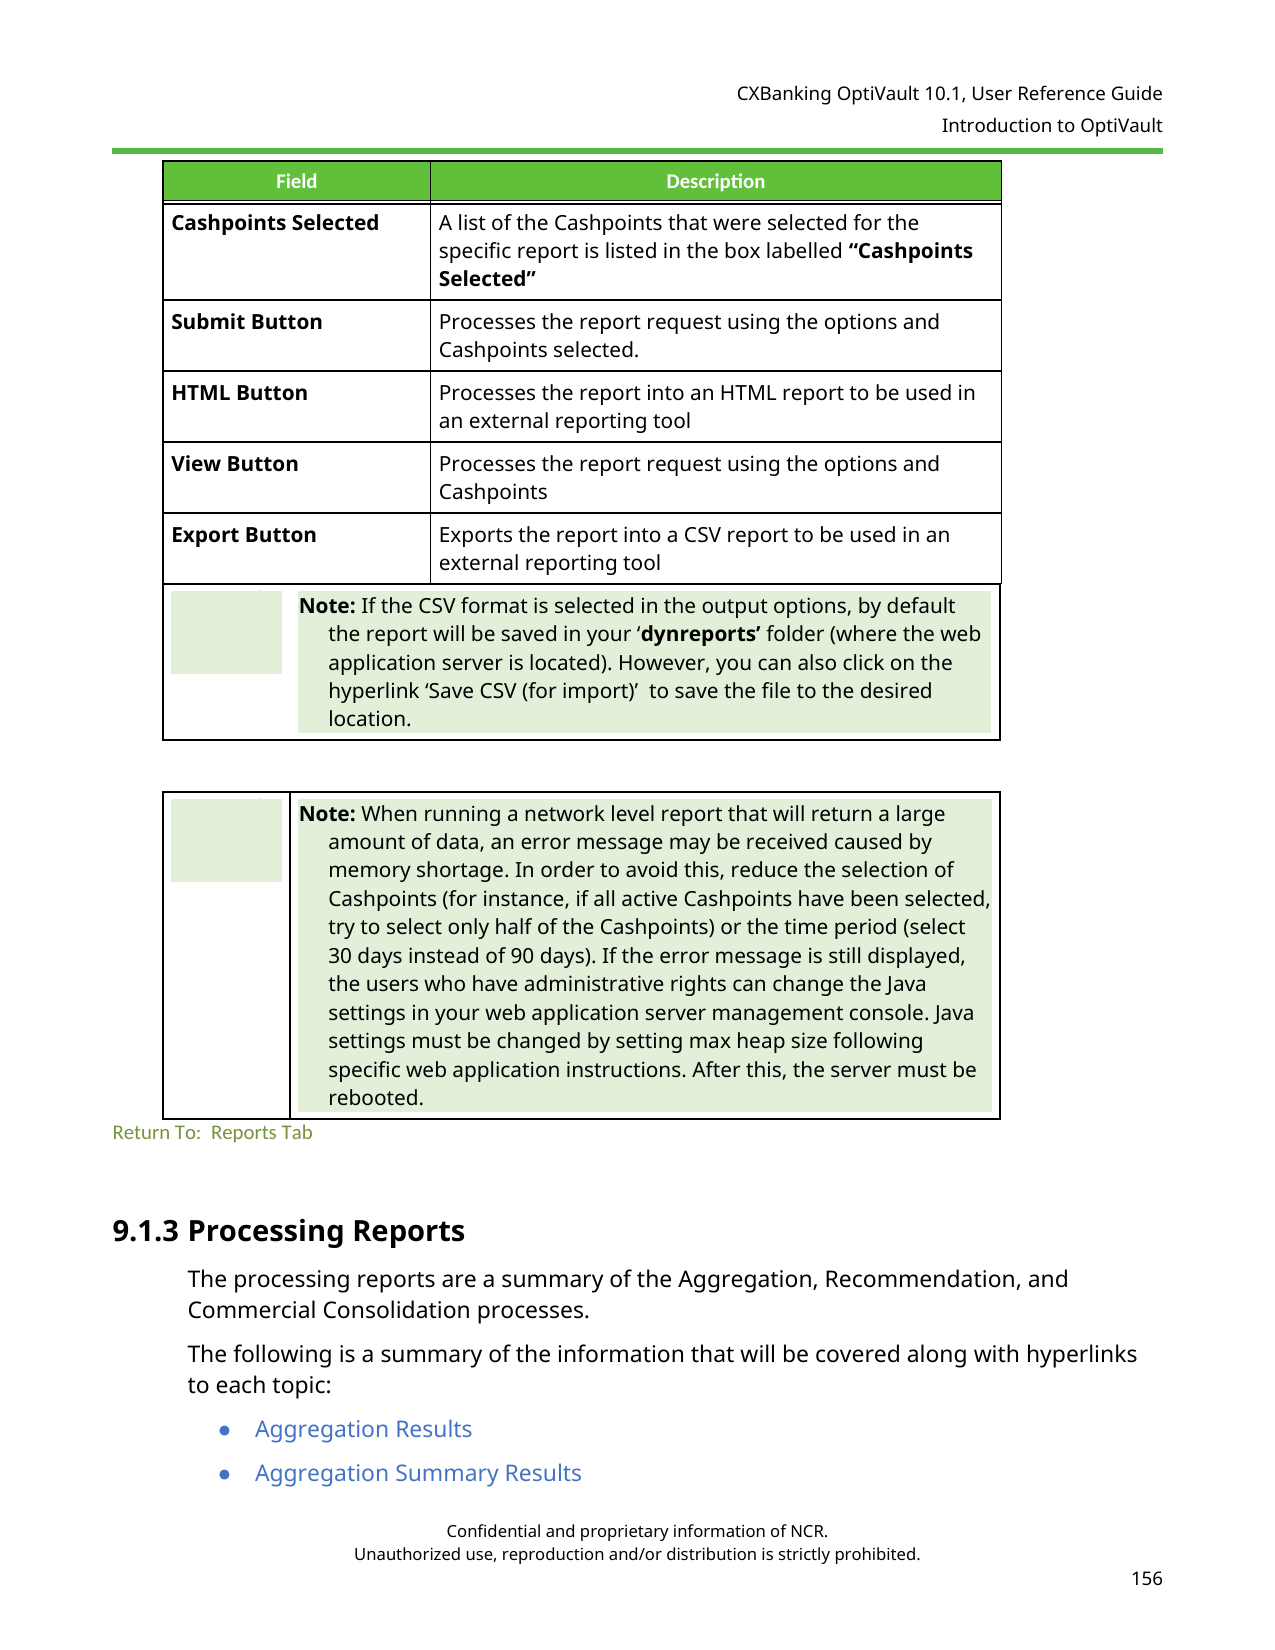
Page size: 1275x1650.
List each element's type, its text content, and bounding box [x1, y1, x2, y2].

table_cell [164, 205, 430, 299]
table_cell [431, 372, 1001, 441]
list Aggregation Summary Results [217, 1457, 1163, 1488]
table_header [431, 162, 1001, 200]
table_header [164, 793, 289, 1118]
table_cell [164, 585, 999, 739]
text The following is a summary of the information that will be covered along with hyperlinks to each topic: [187, 1338, 1163, 1400]
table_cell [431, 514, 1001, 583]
subtitle Processing Reports [112, 1211, 1163, 1250]
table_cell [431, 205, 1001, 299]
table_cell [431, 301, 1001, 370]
text The processing reports are a summary of the Aggregation, Recommendation, and Commercial Consolidation processes. [187, 1263, 1163, 1325]
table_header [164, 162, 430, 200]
text Return To: Reports Tab [112, 1119, 1163, 1145]
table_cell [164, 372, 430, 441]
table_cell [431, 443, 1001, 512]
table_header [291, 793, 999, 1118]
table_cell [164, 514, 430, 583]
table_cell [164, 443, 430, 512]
list Aggregation Results [217, 1413, 1163, 1444]
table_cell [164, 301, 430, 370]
